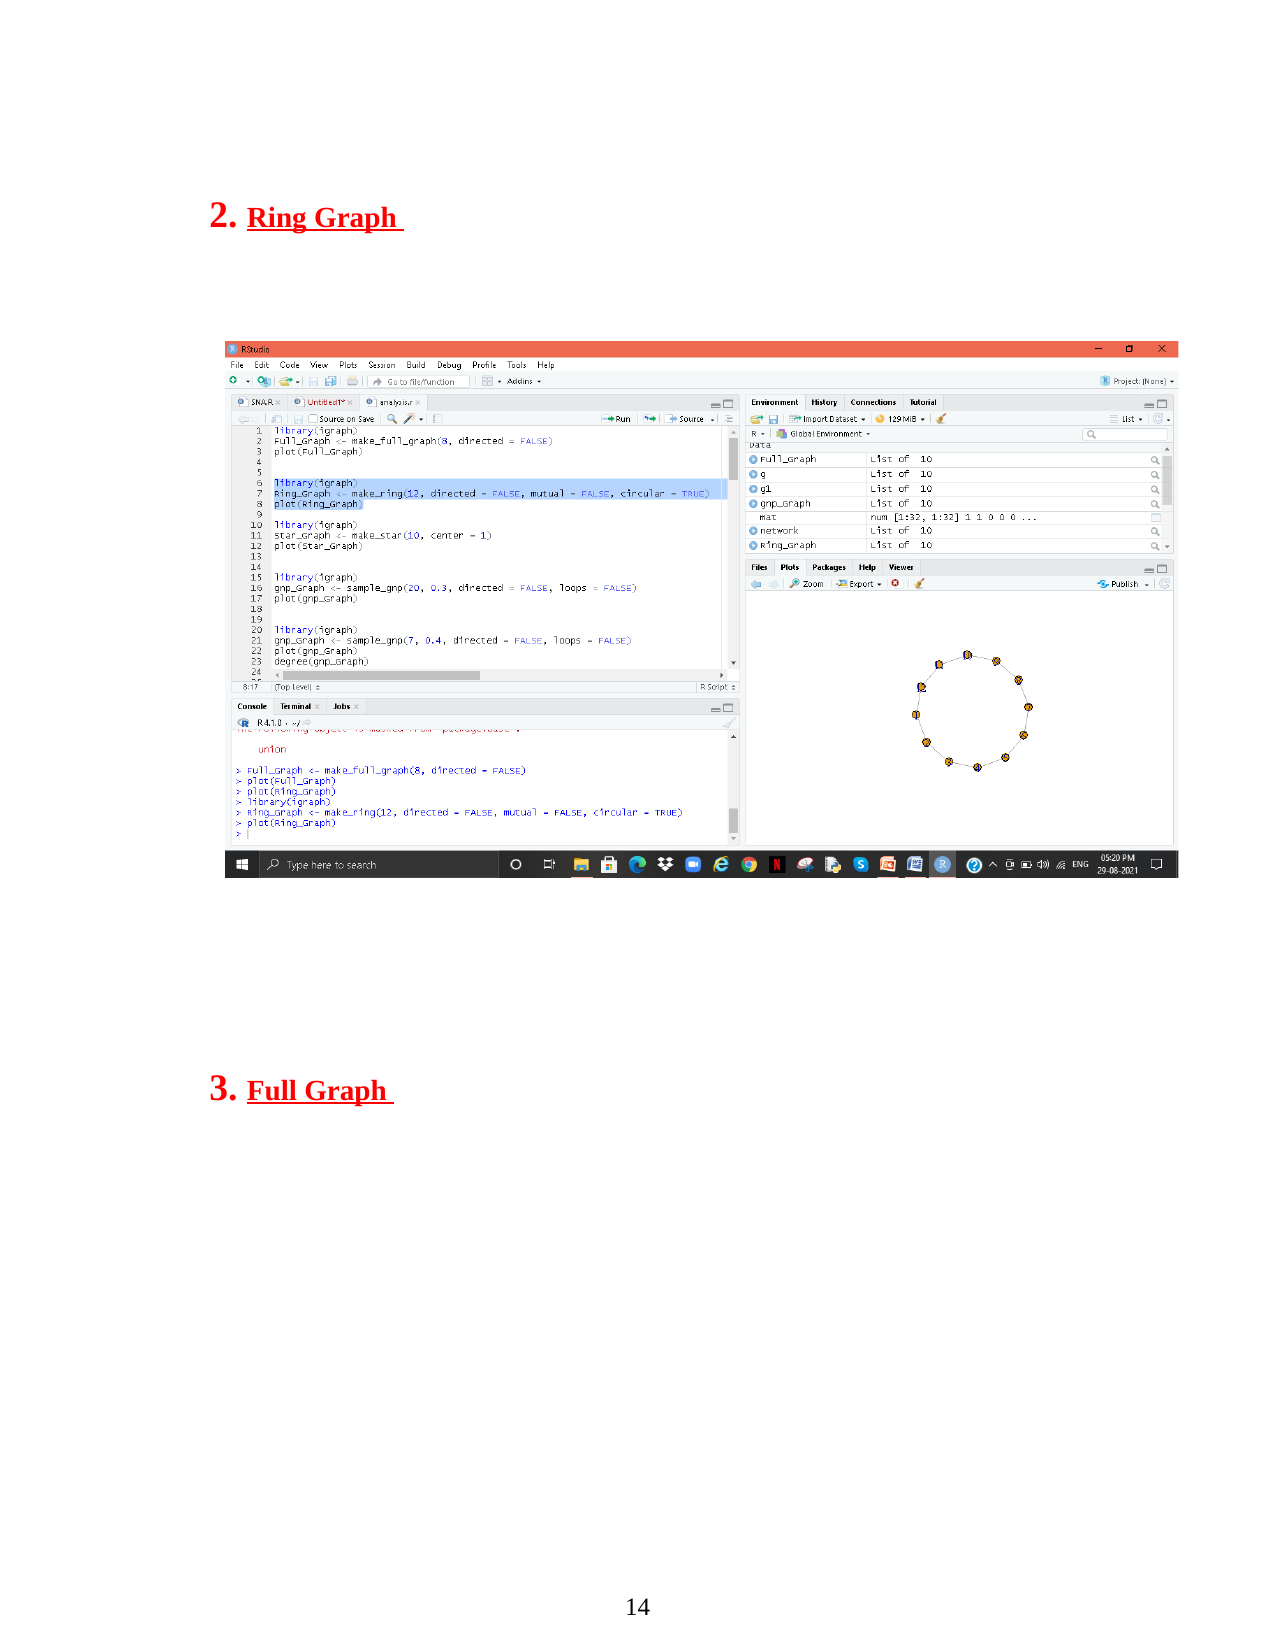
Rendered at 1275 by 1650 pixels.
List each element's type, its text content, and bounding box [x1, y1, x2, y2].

list Ring Graph [209, 192, 1125, 235]
picture [225, 341, 1179, 878]
list Full Graph [209, 1065, 1125, 1108]
